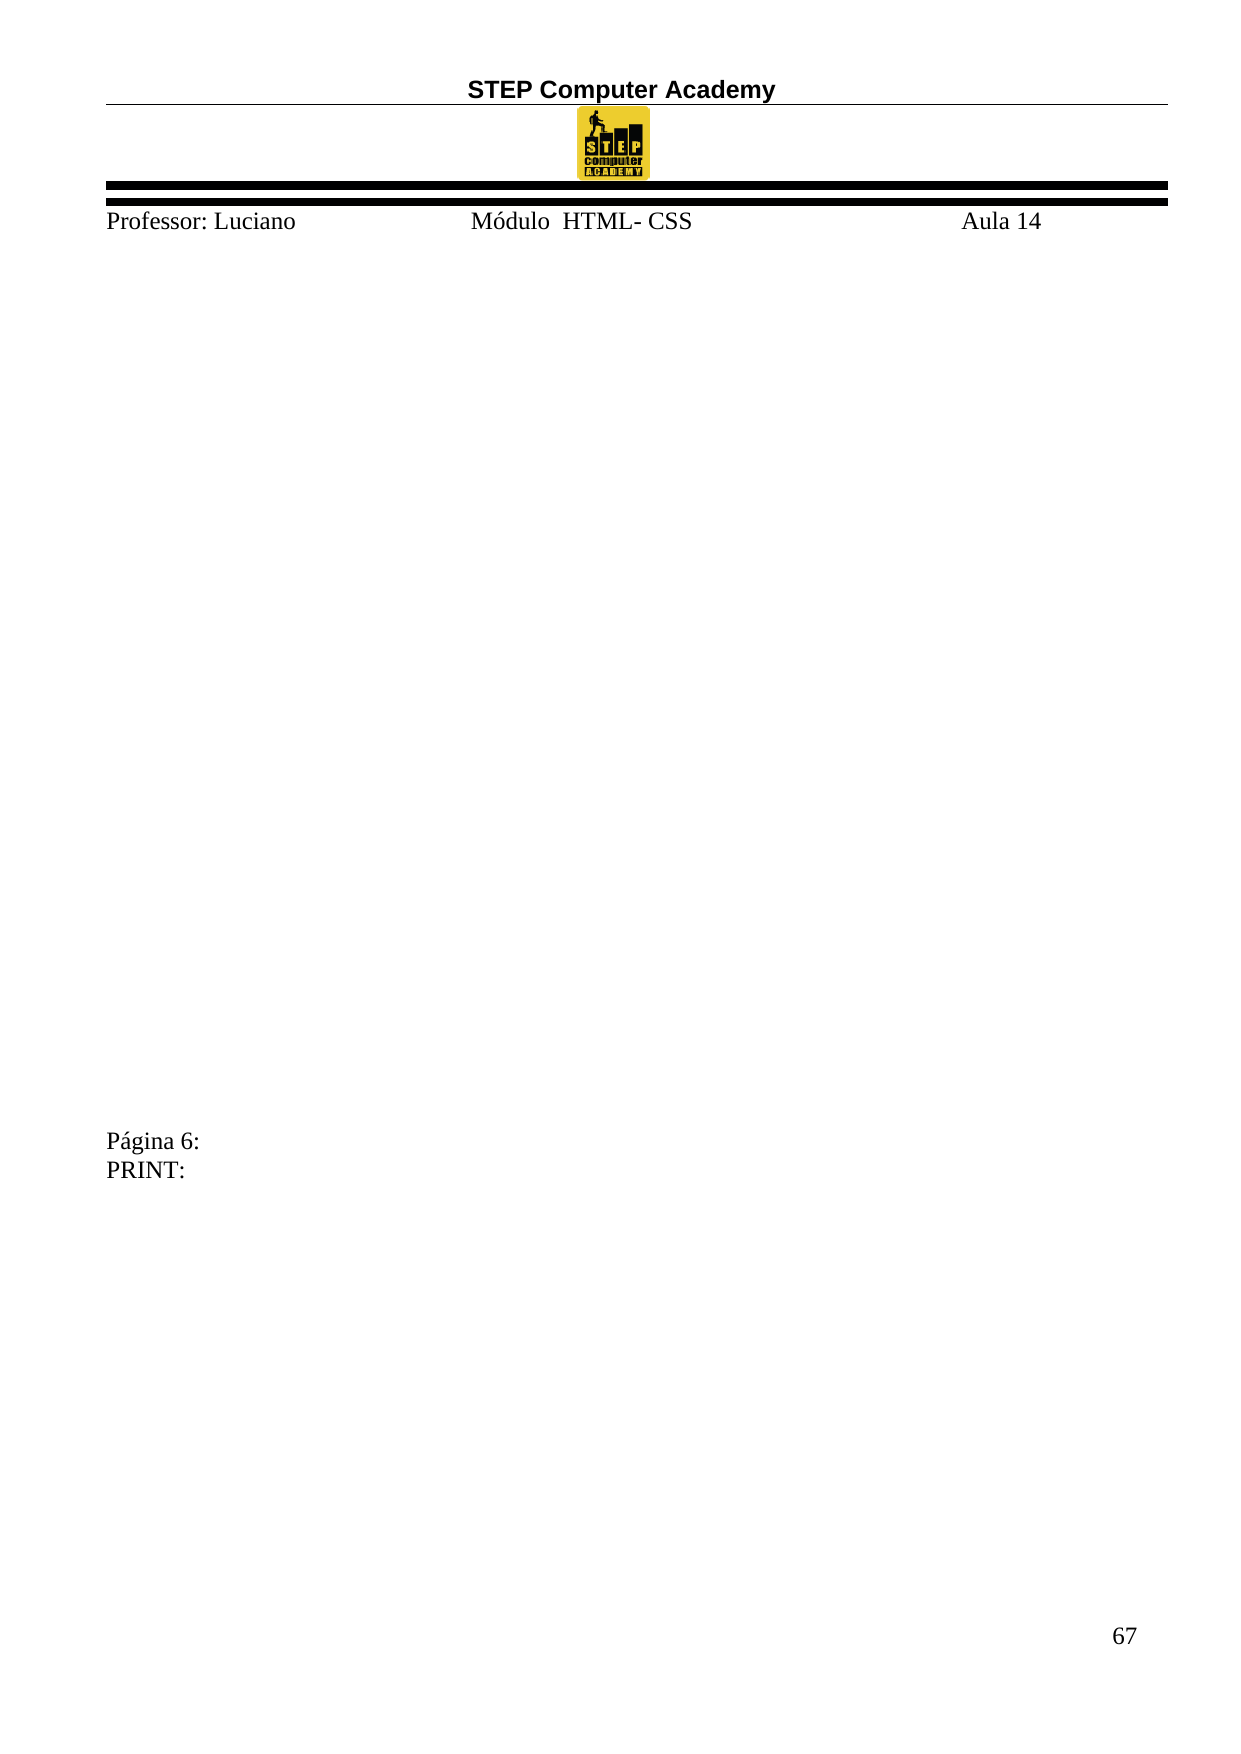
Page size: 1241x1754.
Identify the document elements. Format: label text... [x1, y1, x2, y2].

text Página 6: [106, 1126, 1137, 1155]
picture [574, 104, 654, 182]
text PRINT: [106, 1155, 1137, 1184]
